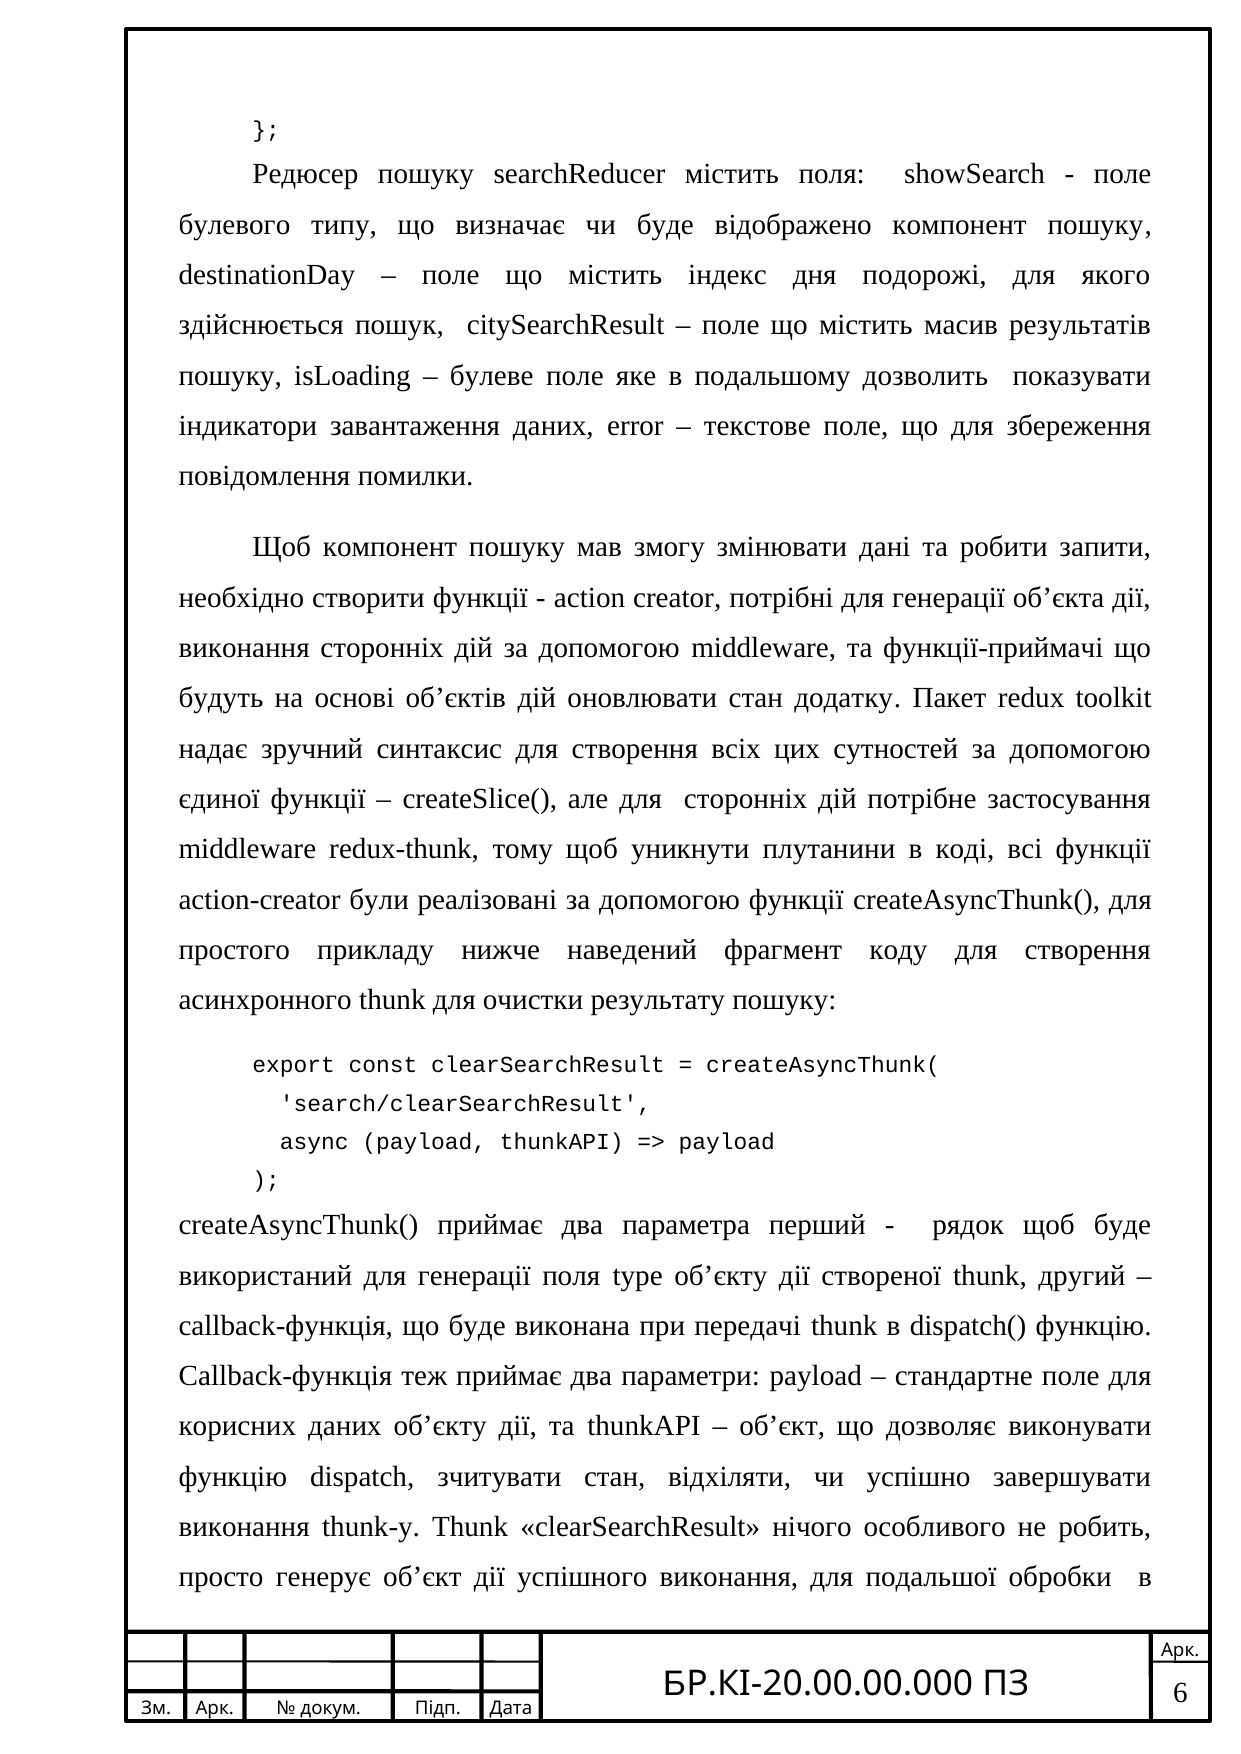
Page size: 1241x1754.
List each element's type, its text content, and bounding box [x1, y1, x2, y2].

text 'search/clearSearchResult', [178, 1092, 1152, 1118]
text }; [178, 118, 1152, 144]
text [178, 1207, 1152, 1593]
text Редюсер пошуку searchReducer містить поля: showSearch - поле булевого типу, що визначає чи буде відображено компонент пошуку, destinationDay – поле що містить індекс дня подорожі, для якого здійснюється пошук, citySearchResult – поле що містить масив результатів пошуку, isLoading – булеве поле яке в подальшому дозволить показувати індикатори завантаження даних, error – текстове поле, що для збереження повідомлення помилки. [178, 157, 1152, 492]
text export const clearSearchResult = createAsyncThunk( [178, 1053, 1152, 1079]
text Щоб компонент пошуку мав змогу змінювати дані та робити запити, необхідно створити функції - action creator, потрібні для генерації об’єкта дії, виконання сторонніх дій за допомогою middleware, та функції-приймачі що будуть на основі об’єктів дій оновлювати стан додатку. Пакет redux toolkit надає зручний синтаксис для створення всіх цих сутностей за допомогою єдиної функції – createSlice(), але для сторонніх дій потрібне застосування middleware redux-thunk, тому щоб уникнути плутанини в коді, всі функції action-creator були реалізовані за допомогою функції createAsyncThunk(), для простого прикладу нижче наведений фрагмент коду для створення асинхронного thunk для очистки результату пошуку: [178, 529, 1152, 1016]
text ); [178, 1169, 1152, 1195]
text async (payload, thunkAPI) => payload [178, 1130, 1152, 1156]
